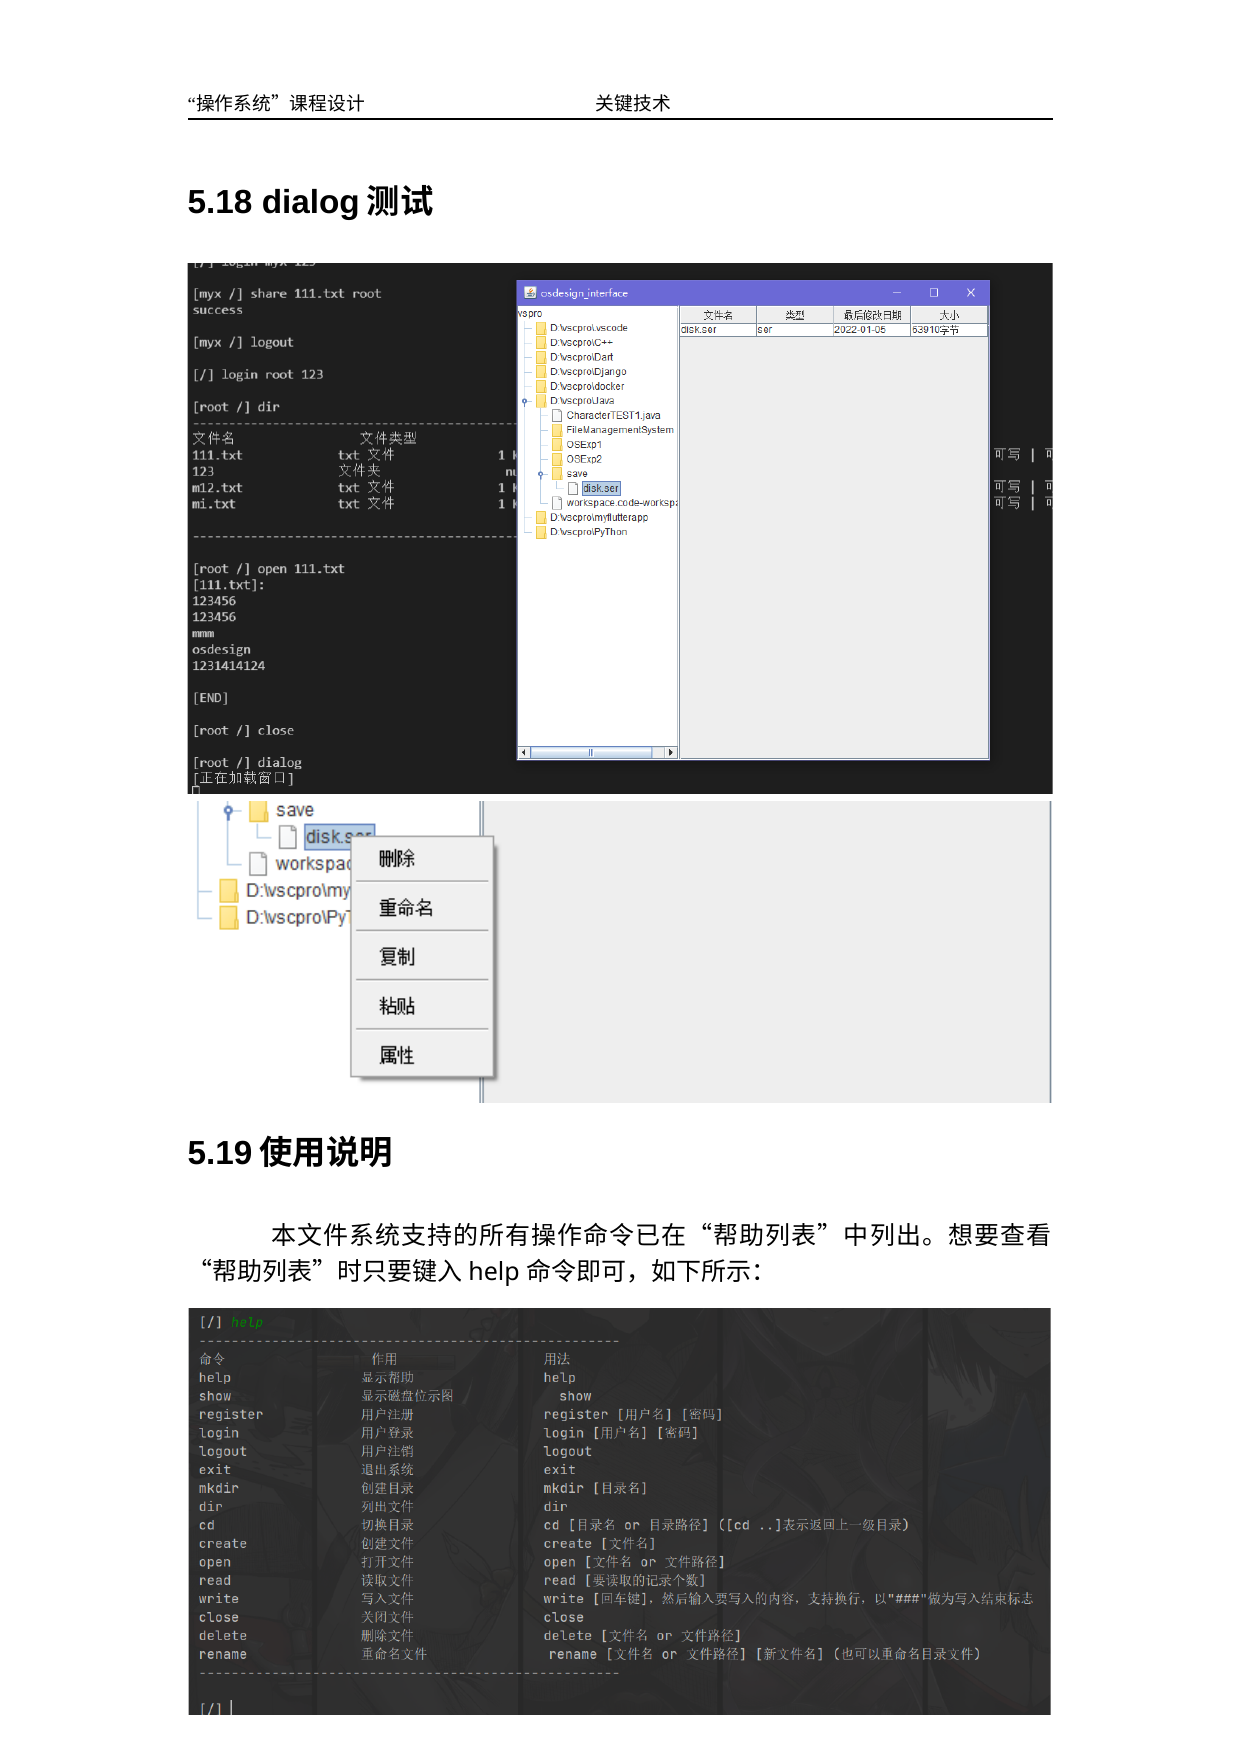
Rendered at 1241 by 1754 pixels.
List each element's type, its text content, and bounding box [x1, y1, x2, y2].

subtitle 5.18 dialog测试 [187, 175, 1053, 223]
text 本文件系统支持的所有操作命令已在“帮助列表”中列出。想要查看“帮助列表”时只要键入 help 命令即可，如下所示： [187, 1215, 1053, 1288]
picture [187, 263, 1053, 794]
picture [188, 1308, 1051, 1715]
picture [187, 801, 1053, 1103]
subtitle 5.19使用说明 [187, 1126, 1053, 1174]
